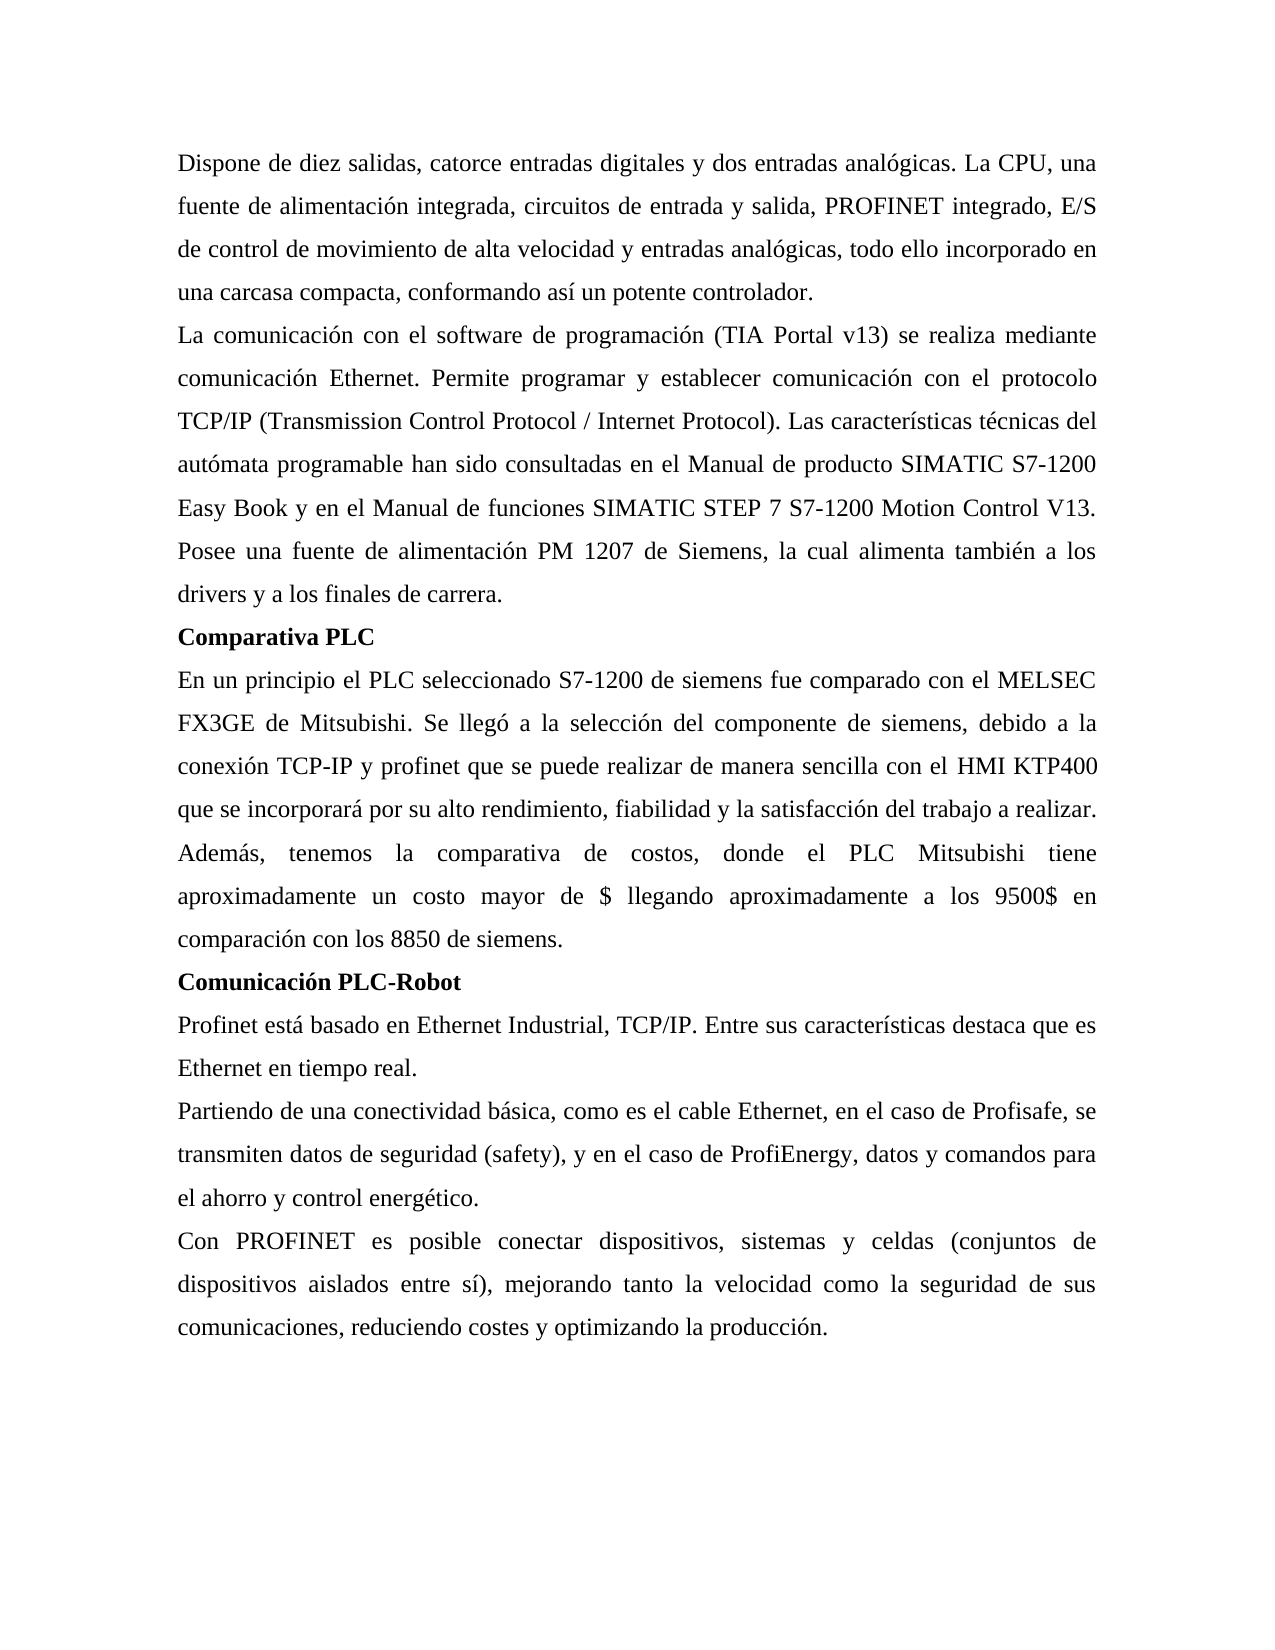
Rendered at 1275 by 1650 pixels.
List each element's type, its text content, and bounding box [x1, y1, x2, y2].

text La comunicación con el software de programación (TIA Portal v13) se realiza mediante comunicación Ethernet. Permite programar y establecer comunicación con el protocolo TCP/IP (Transmission Control Protocol / Internet Protocol). Las características técnicas del autómata programable han sido consultadas en el Manual de producto SIMATIC S7-1200 Easy Book y en el Manual de funciones SIMATIC STEP 7 S7-1200 Motion Control V13. Posee una fuente de alimentación PM 1207 de Siemens, la cual alimenta también a los drivers y a los finales de carrera. [177, 320, 1098, 608]
text Profinet está basado en Ethernet Industrial, TCP/IP. Entre sus características destaca que es Ethernet en tiempo real. [177, 1010, 1098, 1082]
text Partiendo de una conectividad básica, como es el cable Ethernet, en el caso de Profisafe, se transmiten datos de seguridad (safety), y en el caso de ProfiEnergy, datos y comandos para el ahorro y control energético. [177, 1096, 1098, 1211]
text En un principio el PLC seleccionado S7-1200 de siemens fue comparado con el MELSEC FX3GE de Mitsubishi. Se llegó a la selección del componente de siemens, debido a la conexión TCP-IP y profinet que se puede realizar de manera sencilla con el HMI KTP400 que se incorporará por su alto rendimiento, fiabilidad y la satisfacción del trabajo a realizar. Además, tenemos la comparativa de costos, donde el PLC Mitsubishi tiene aproximadamente un costo mayor de $ llegando aproximadamente a los 9500$ en comparación con los 8850 de siemens. [177, 665, 1098, 953]
text Dispone de diez salidas, catorce entradas digitales y dos entradas analógicas. La CPU, una fuente de alimentación integrada, circuitos de entrada y salida, PROFINET integrado, E/S de control de movimiento de alta velocidad y entradas analógicas, todo ello incorporado en una carcasa compacta, conformando así un potente controlador. [177, 148, 1098, 306]
text Comunicación PLC-Robot [177, 967, 1098, 996]
text Con PROFINET es posible conectar dispositivos, sistemas y celdas (conjuntos de dispositivos aislados entre sí), mejorando tanto la velocidad como la seguridad de sus comunicaciones, reduciendo costes y optimizando la producción. [177, 1226, 1098, 1341]
text Comparativa PLC [177, 622, 1098, 651]
